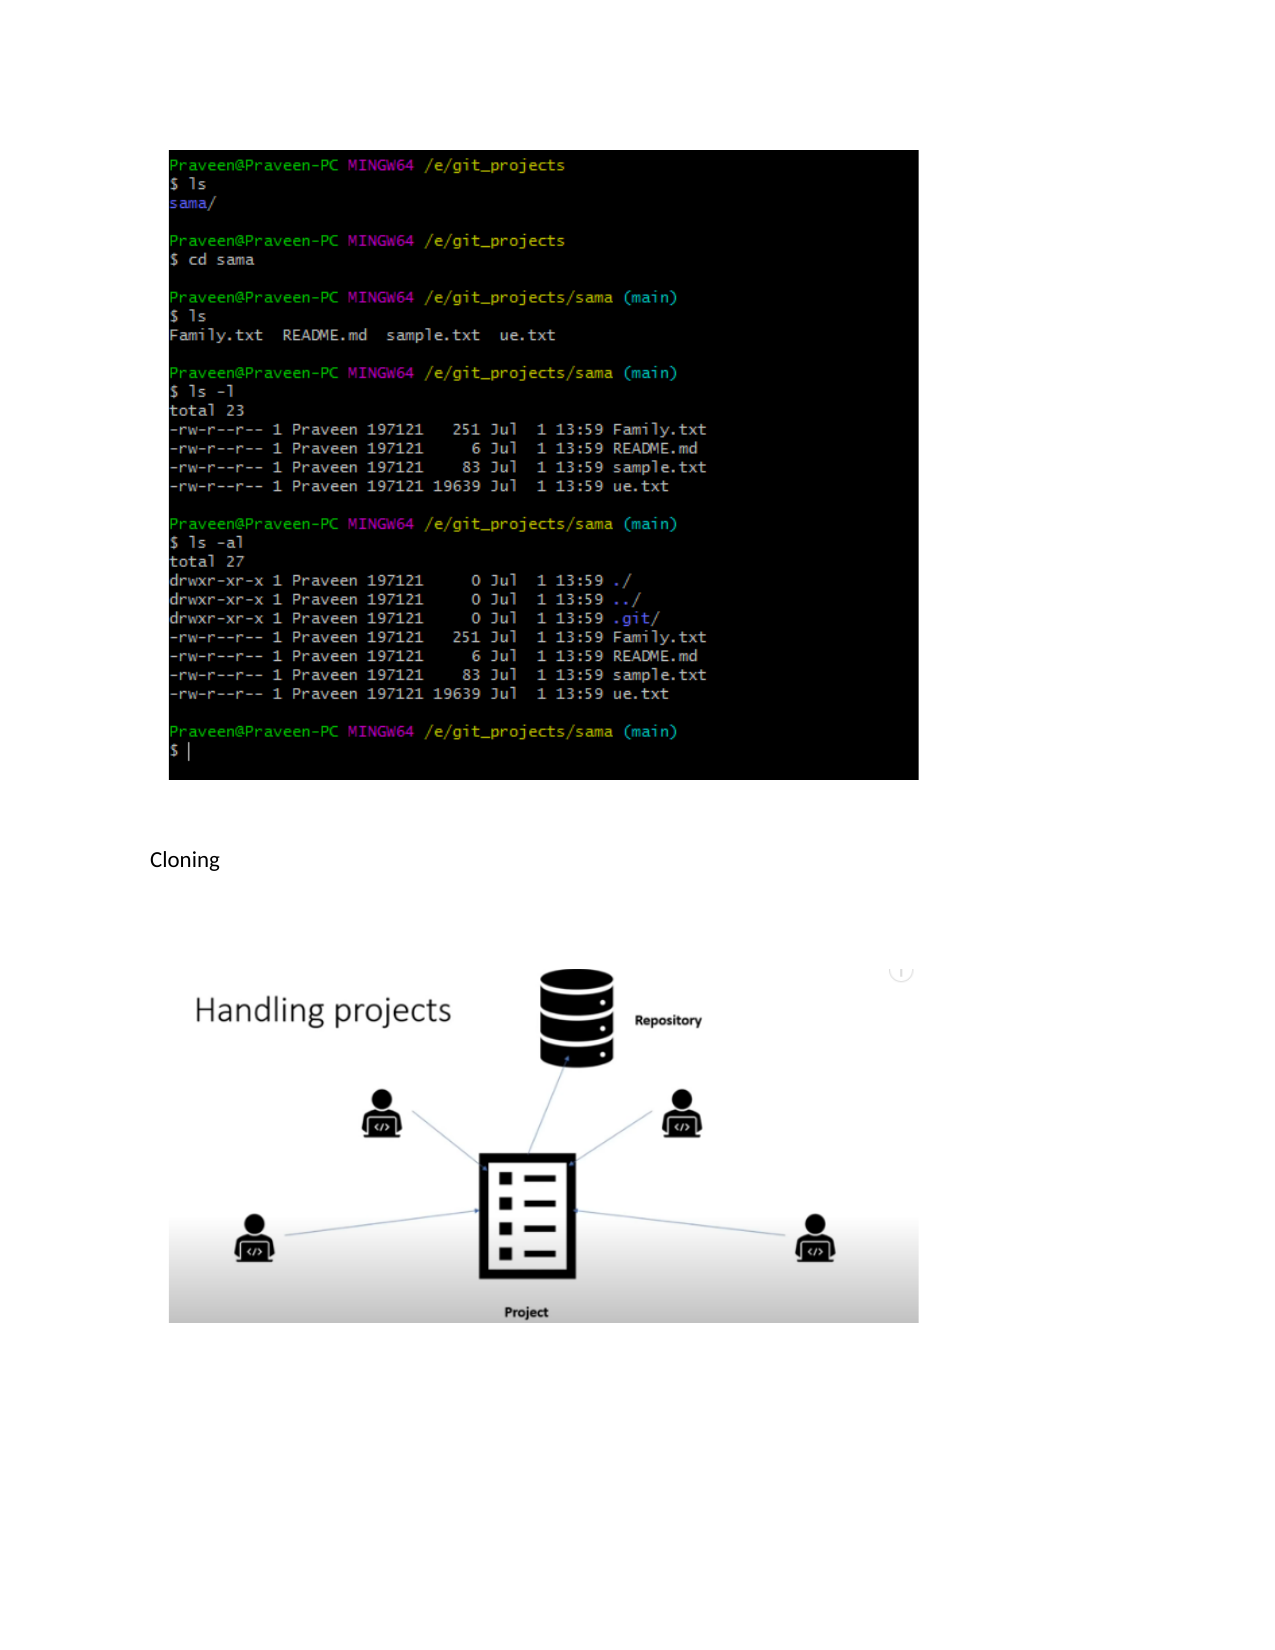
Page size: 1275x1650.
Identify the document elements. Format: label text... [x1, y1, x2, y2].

text Cloning [150, 845, 1125, 873]
